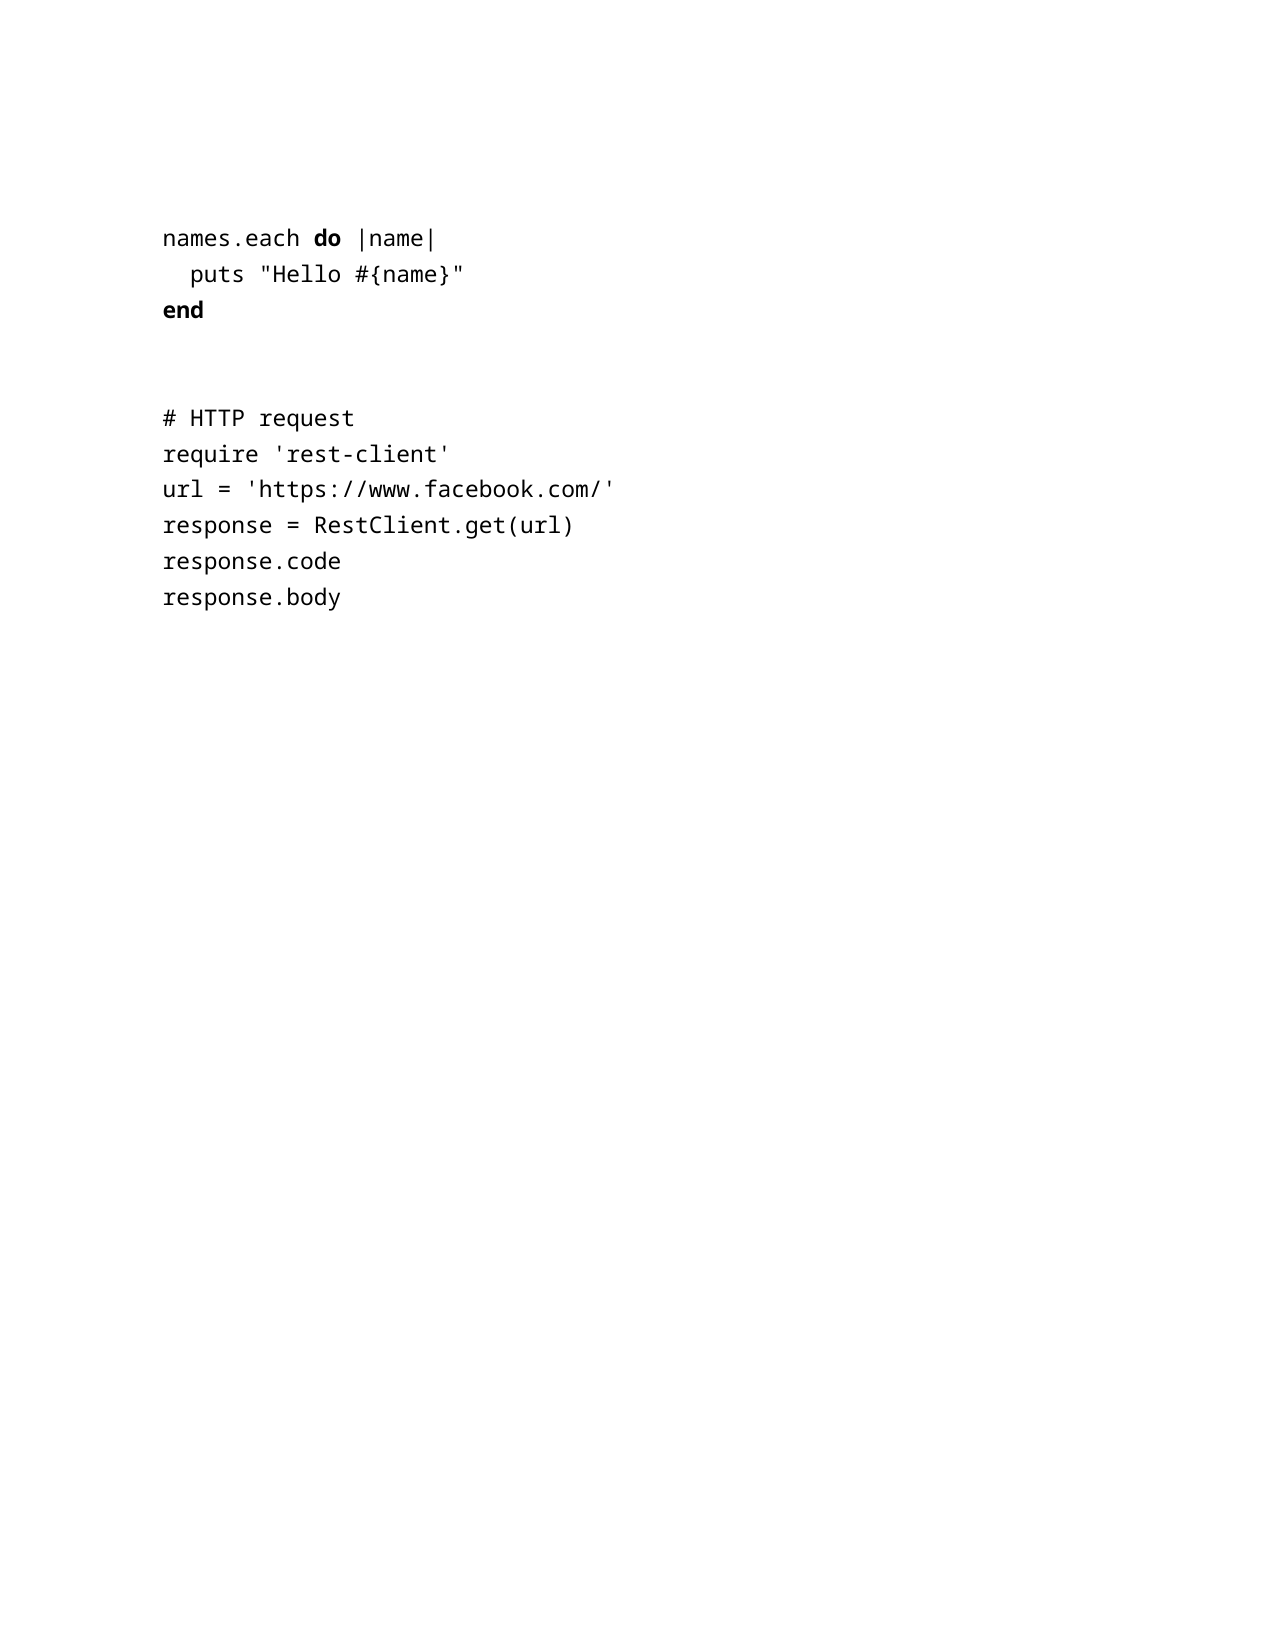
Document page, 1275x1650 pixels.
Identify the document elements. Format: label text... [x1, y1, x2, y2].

text names.each do |name| [162, 222, 1125, 253]
text url = 'https://www.facebook.com/' [162, 473, 1125, 505]
text end [162, 294, 1125, 325]
text response.code [162, 545, 1125, 577]
text puts "Hello #{name}" [162, 258, 1125, 289]
text require 'rest-client' [162, 437, 1125, 469]
text response.body [162, 581, 1125, 612]
text response = RestClient.get(url) [162, 509, 1125, 541]
text # HTTP request [162, 402, 1125, 433]
